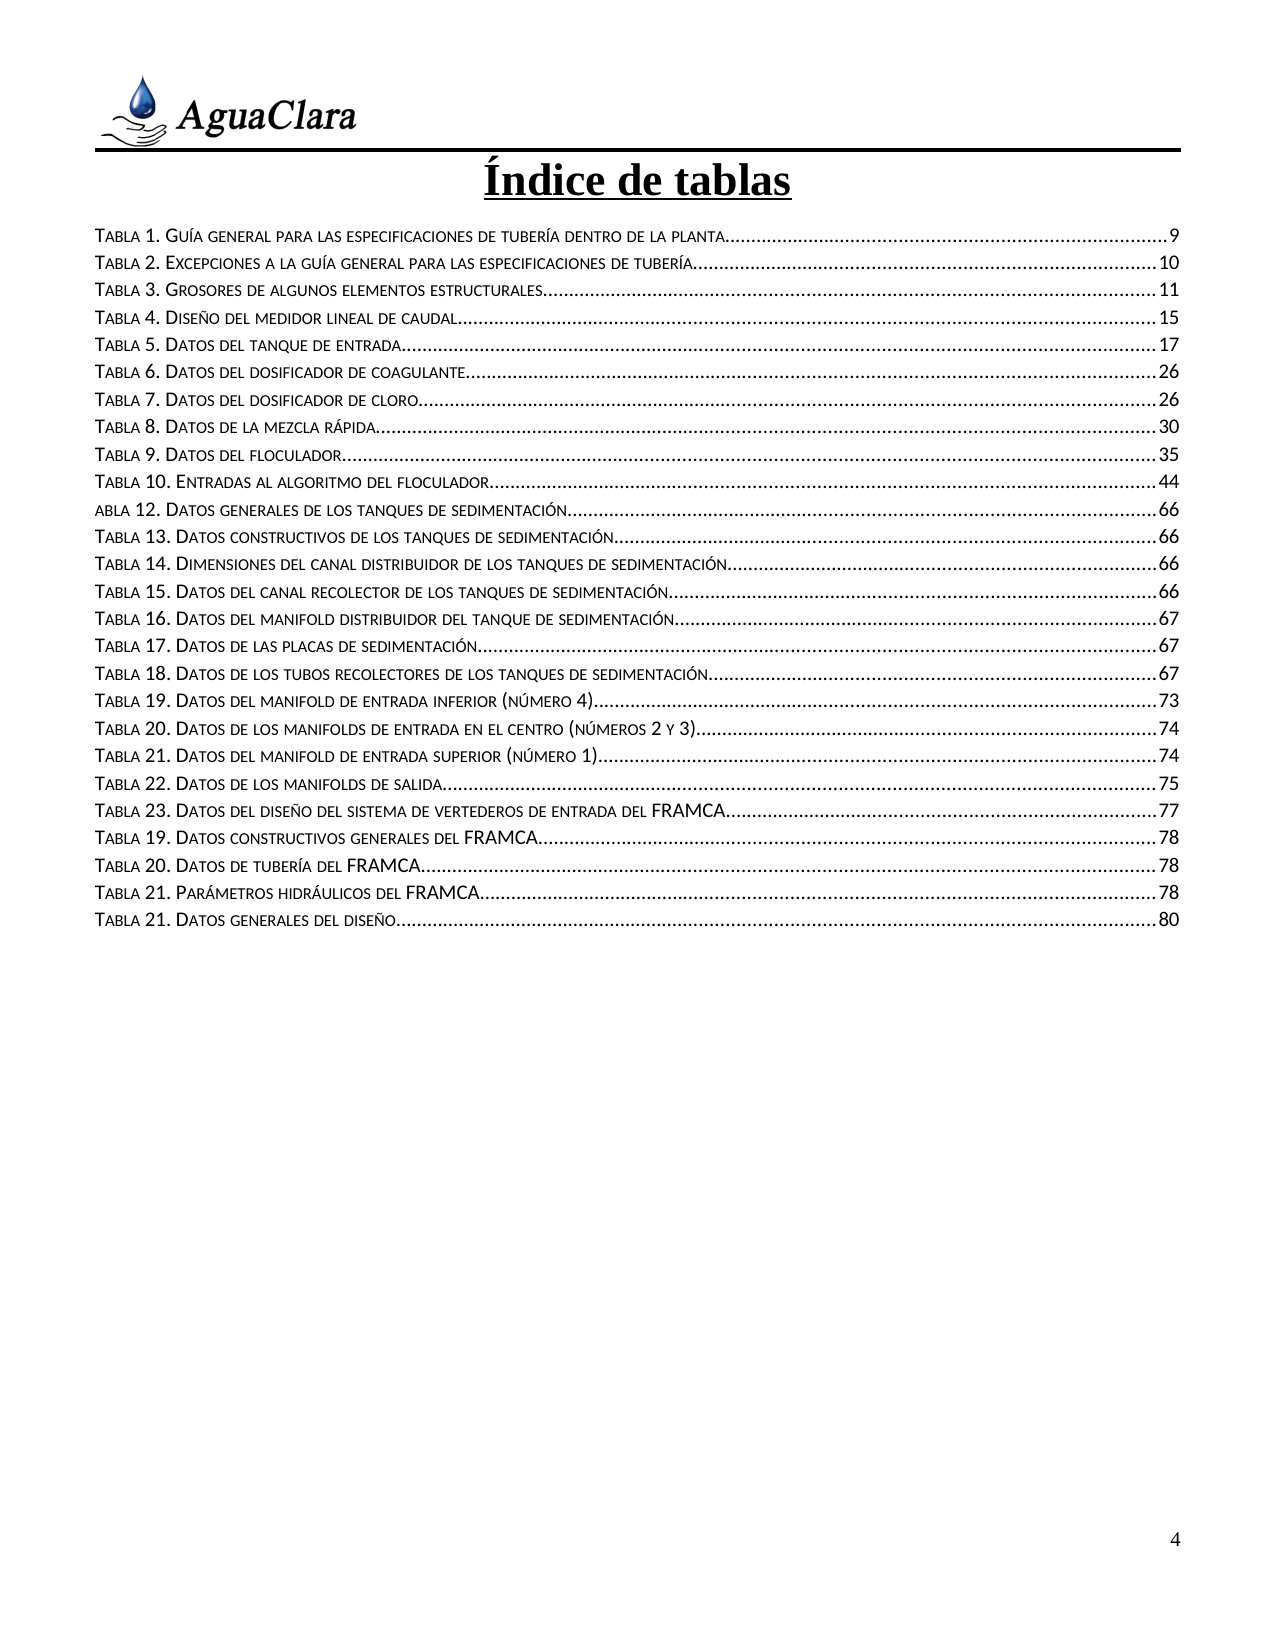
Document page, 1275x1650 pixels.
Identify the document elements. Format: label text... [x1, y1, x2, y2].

text Tabla 23. Datos del diseño del sistema de vertederos de entrada del FRAMCA 77 [94, 797, 1181, 822]
text Tabla 18. Datos de los tubos recolectores de los tanques de sedimentación 67 [94, 660, 1181, 686]
text Tabla 19. Datos constructivos generales del FRAMCA 78 [94, 824, 1181, 850]
text Tabla 21. Datos del manifold de entrada superior (número 1) 74 [94, 742, 1181, 768]
text Tabla 20. Datos de los manifolds de entrada en el centro (números 2 y 3) 74 [94, 715, 1181, 740]
text Tabla 1. Guía general para las especificaciones de tubería dentro de la planta 9 [94, 222, 1181, 247]
text Tabla 13. Datos constructivos de los tanques de sedimentación 66 [94, 523, 1181, 548]
text Tabla 6. Datos del dosificador de coagulante 26 [94, 359, 1181, 384]
text Tabla 3. Grosores de algunos elementos estructurales 11 [94, 277, 1181, 302]
text Tabla 16. Datos del manifold distribuidor del tanque de sedimentación 67 [94, 605, 1181, 631]
text Tabla 8. Datos de la mezcla rápida 30 [94, 413, 1181, 439]
text Tabla 14. Dimensiones del canal distribuidor de los tanques de sedimentación 66 [94, 551, 1181, 576]
text Tabla 2. Excepciones a la guía general para las especificaciones de tubería 10 [94, 249, 1181, 274]
text Tabla 4. Diseño del medidor lineal de caudal 15 [94, 304, 1181, 329]
text abla 12. Datos generales de los tanques de sedimentación 66 [94, 496, 1181, 521]
picture [94, 75, 373, 148]
text Tabla 9. Datos del floculador 35 [94, 441, 1181, 466]
text Tabla 21. Datos generales del diseño 80 [94, 907, 1181, 932]
text Tabla 5. Datos del tanque de entrada 17 [94, 331, 1181, 357]
text Tabla 15. Datos del canal recolector de los tanques de sedimentación 66 [94, 578, 1181, 603]
text Tabla 22. Datos de los manifolds de salida 75 [94, 770, 1181, 795]
text Tabla 21. Parámetros hidráulicos del FRAMCA 78 [94, 879, 1181, 905]
text Tabla 10. Entradas al algoritmo del floculador 44 [94, 468, 1181, 494]
text Tabla 19. Datos del manifold de entrada inferior (número 4) 73 [94, 687, 1181, 713]
text Índice de tablas [94, 152, 1181, 205]
text Tabla 7. Datos del dosificador de cloro 26 [94, 386, 1181, 412]
text Tabla 17. Datos de las placas de sedimentación 67 [94, 633, 1181, 658]
text Tabla 20. Datos de tubería del FRAMCA 78 [94, 852, 1181, 877]
